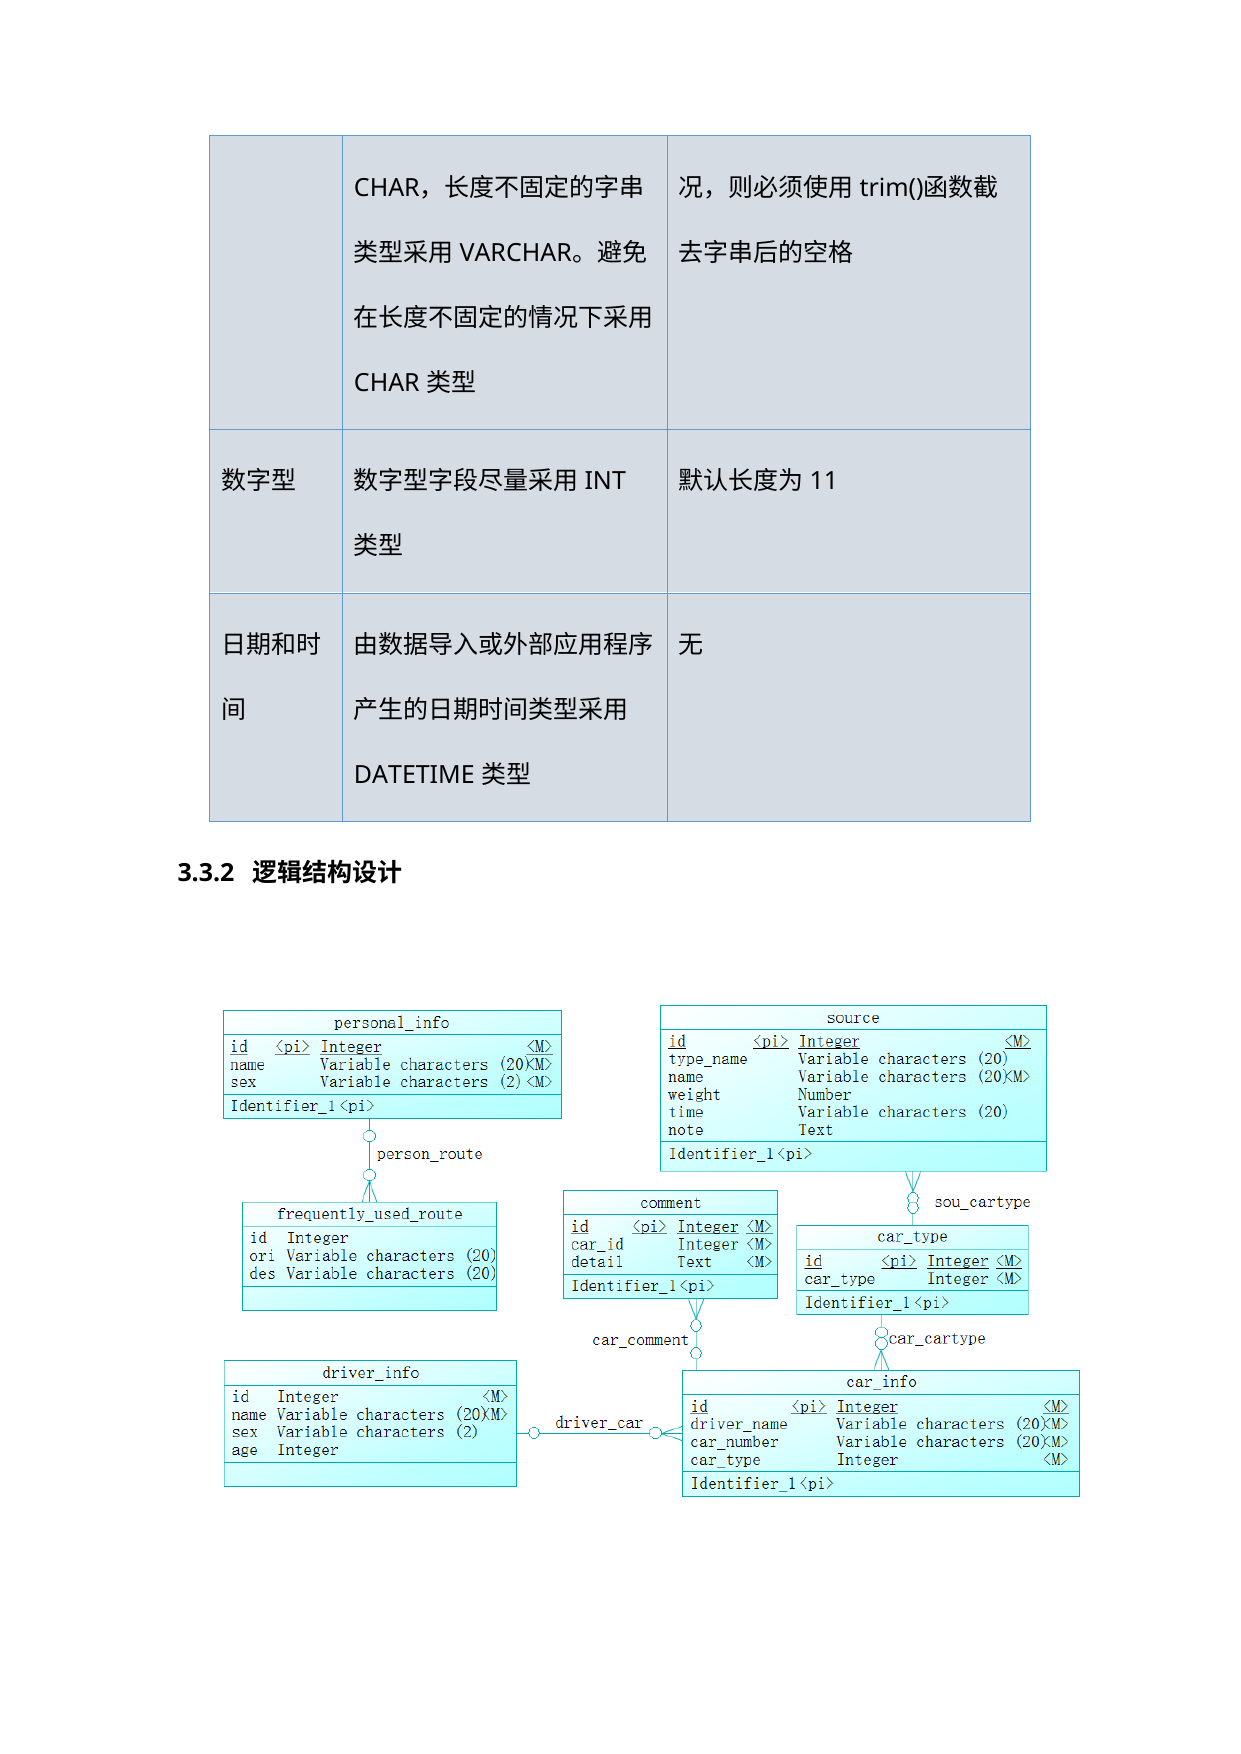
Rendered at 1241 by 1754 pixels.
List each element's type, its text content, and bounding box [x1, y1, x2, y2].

table_cell 字符型 [210, 136, 342, 429]
table_cell 默认长度为 11 [668, 430, 1030, 592]
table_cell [668, 136, 1030, 429]
table_cell 日期和时间 [210, 594, 342, 821]
table_cell 无 [668, 594, 1030, 821]
table_cell 数字型字段尽量采用 INT 类型 [343, 430, 667, 592]
table_cell 由数据导入或外部应用程序产生的日期时间类型采用 DATETIME 类型 [343, 594, 667, 821]
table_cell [343, 136, 667, 429]
picture [217, 1000, 1083, 1499]
table_cell 数字型 [210, 430, 342, 592]
subtitle 逻辑结构设计 [177, 838, 1122, 903]
